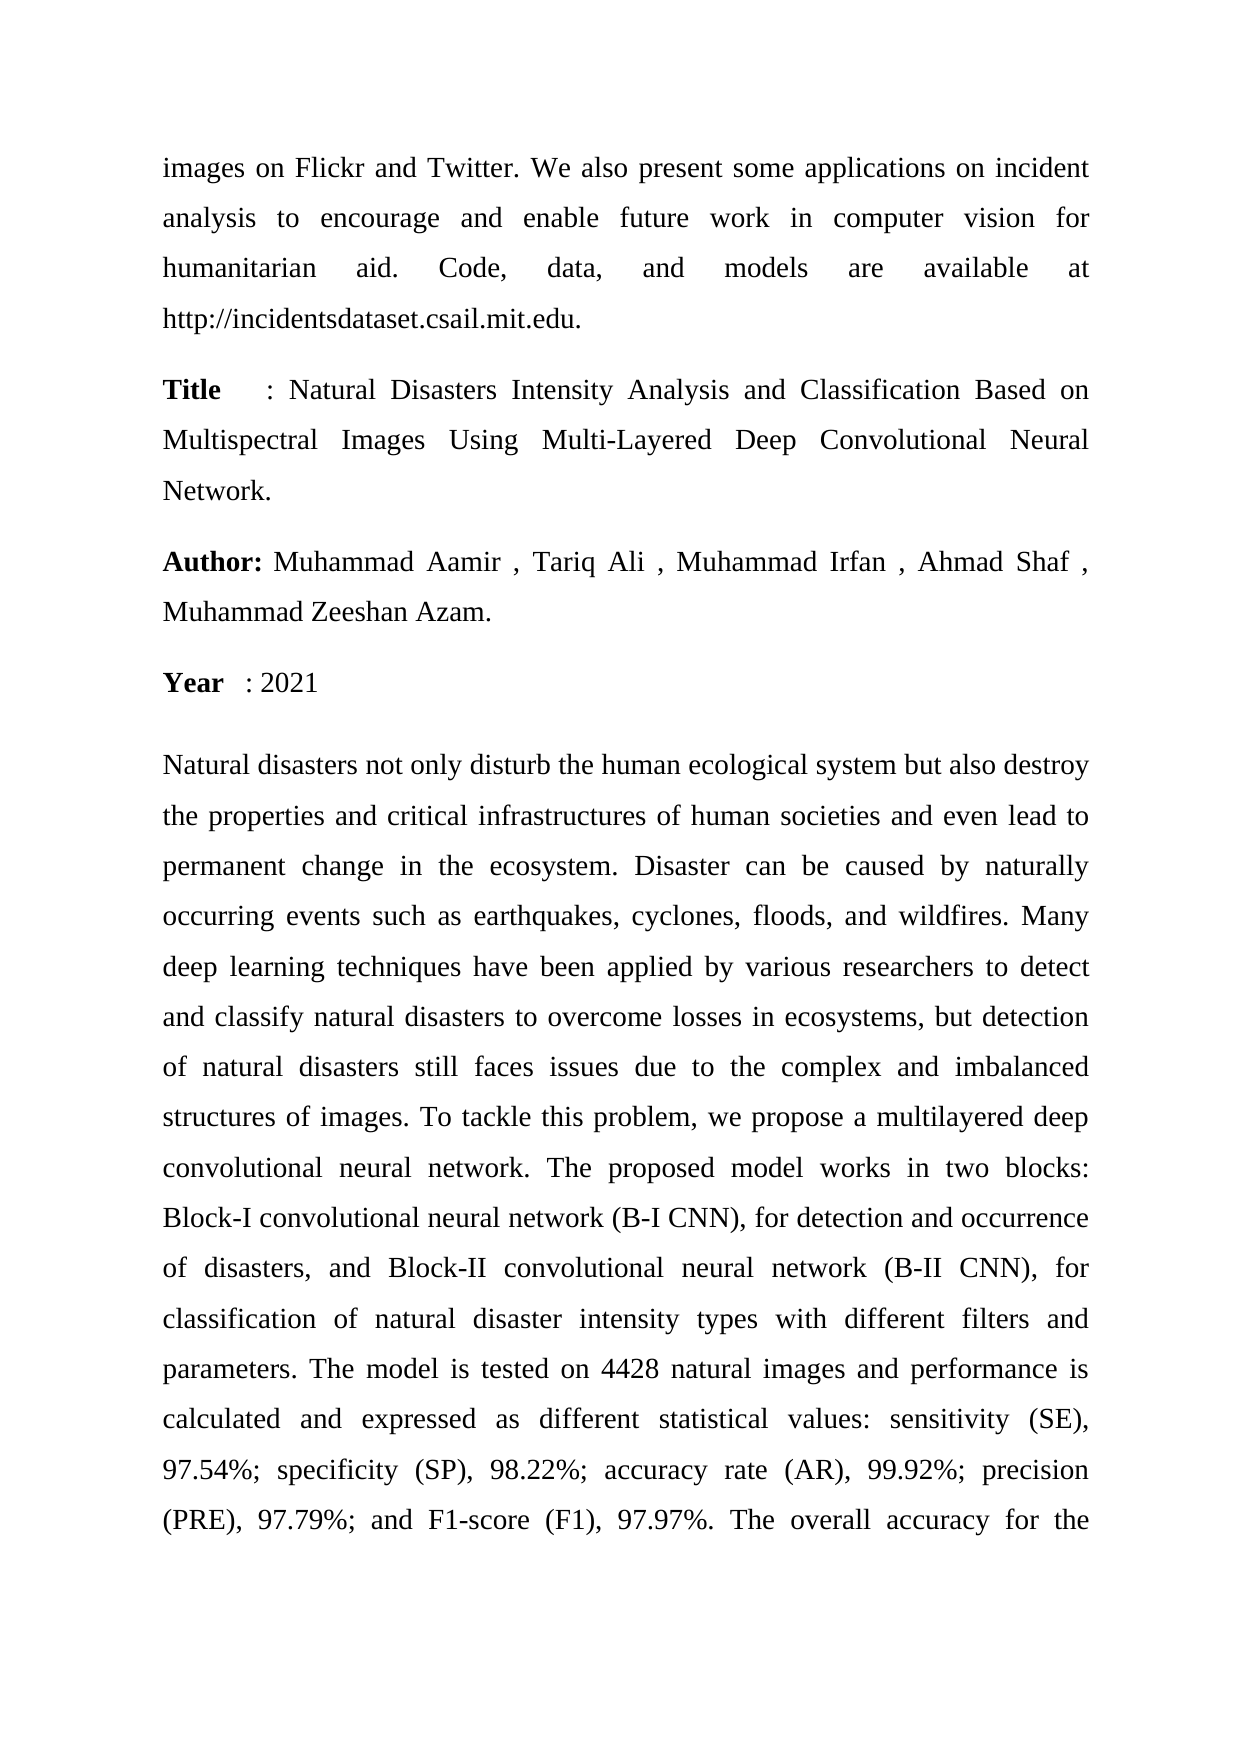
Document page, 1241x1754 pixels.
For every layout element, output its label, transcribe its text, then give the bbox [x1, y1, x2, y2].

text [162, 747, 1090, 1536]
text Author: Muhammad Aamir , Tariq Ali , Muhammad Irfan , Ahmad Shaf , Muhammad Zeeshan Azam. [162, 544, 1090, 628]
text Title : Natural Disasters Intensity Analysis and Classification Based on Multispectral Images Using Multi-Layered Deep Convolutional Neural Network. [162, 372, 1090, 506]
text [162, 150, 1090, 334]
text Year : 2021 [162, 665, 1090, 699]
